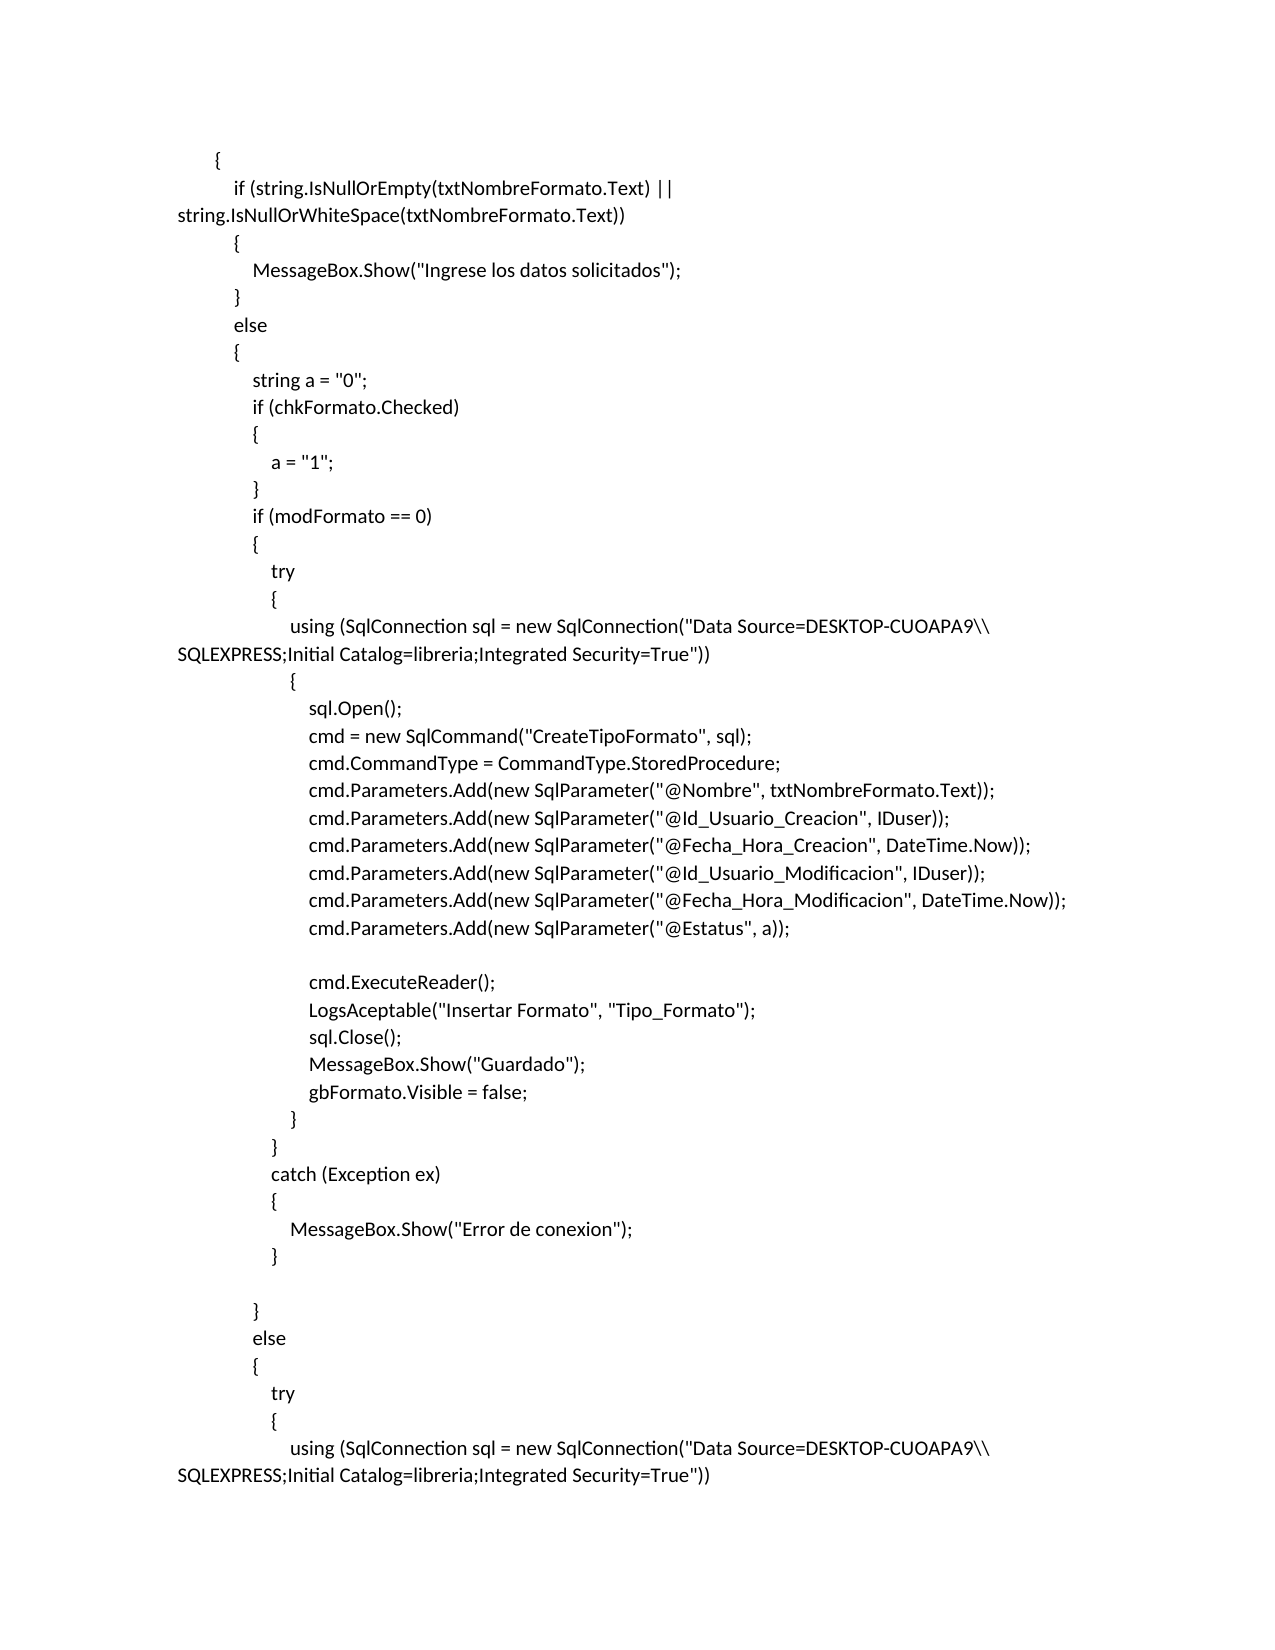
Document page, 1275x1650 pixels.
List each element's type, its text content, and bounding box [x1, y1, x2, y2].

text if (string.IsNullOrEmpty(txtNombreFormato.Text) || string.IsNullOrWhiteSpace(txtNombreFormato.Text)) [177, 175, 1098, 228]
text LogsAceptable("Insertar Formato", "Tipo_Formato"); [177, 997, 1098, 1022]
text cmd.Parameters.Add(new SqlParameter("@Id_Usuario_Creacion", IDuser)); [177, 805, 1098, 831]
text cmd.Parameters.Add(new SqlParameter("@Fecha_Hora_Modificacion", DateTime.Now)); [177, 887, 1098, 913]
text cmd.ExecuteReader(); [177, 969, 1098, 995]
text { [177, 230, 1098, 255]
text cmd.Parameters.Add(new SqlParameter("@Id_Usuario_Modificacion", IDuser)); [177, 860, 1098, 885]
text } [177, 1243, 1098, 1269]
text { [177, 339, 1098, 365]
text gbFormato.Visible = false; [177, 1079, 1098, 1104]
text { [177, 1353, 1098, 1378]
text cmd.Parameters.Add(new SqlParameter("@Estatus", a)); [177, 915, 1098, 940]
text { [177, 586, 1098, 611]
text a = "1"; [177, 449, 1098, 474]
text MessageBox.Show("Error de conexion"); [177, 1216, 1098, 1241]
text else [177, 312, 1098, 337]
text MessageBox.Show("Ingrese los datos solicitados"); [177, 257, 1098, 283]
text cmd.Parameters.Add(new SqlParameter("@Fecha_Hora_Creacion", DateTime.Now)); [177, 832, 1098, 858]
text string a = "0"; [177, 367, 1098, 392]
text try [177, 1380, 1098, 1406]
text using (SqlConnection sql = new SqlConnection("Data Source=DESKTOP-CUOAPA9\\SQLEXPRESS;Initial Catalog=libreria;Integrated Security=True")) [177, 1435, 1098, 1488]
text { [177, 1408, 1098, 1433]
text cmd = new SqlCommand("CreateTipoFormato", sql); [177, 723, 1098, 748]
text { [177, 422, 1098, 447]
text sql.Close(); [177, 1024, 1098, 1050]
text MessageBox.Show("Guardado"); [177, 1052, 1098, 1077]
text else [177, 1326, 1098, 1351]
text { [177, 531, 1098, 557]
text if (modFormato == 0) [177, 504, 1098, 529]
text cmd.CommandType = CommandType.StoredProcedure; [177, 750, 1098, 776]
text catch (Exception ex) [177, 1161, 1098, 1187]
text } [177, 284, 1098, 310]
text } [177, 1134, 1098, 1159]
text { [177, 148, 1098, 173]
text if (chkFormato.Checked) [177, 394, 1098, 419]
text } [177, 1298, 1098, 1324]
text try [177, 558, 1098, 584]
text } [177, 1106, 1098, 1132]
text { [177, 1189, 1098, 1214]
text { [177, 668, 1098, 693]
text cmd.Parameters.Add(new SqlParameter("@Nombre", txtNombreFormato.Text)); [177, 778, 1098, 803]
text } [177, 476, 1098, 502]
text using (SqlConnection sql = new SqlConnection("Data Source=DESKTOP-CUOAPA9\\SQLEXPRESS;Initial Catalog=libreria;Integrated Security=True")) [177, 613, 1098, 666]
text sql.Open(); [177, 696, 1098, 721]
